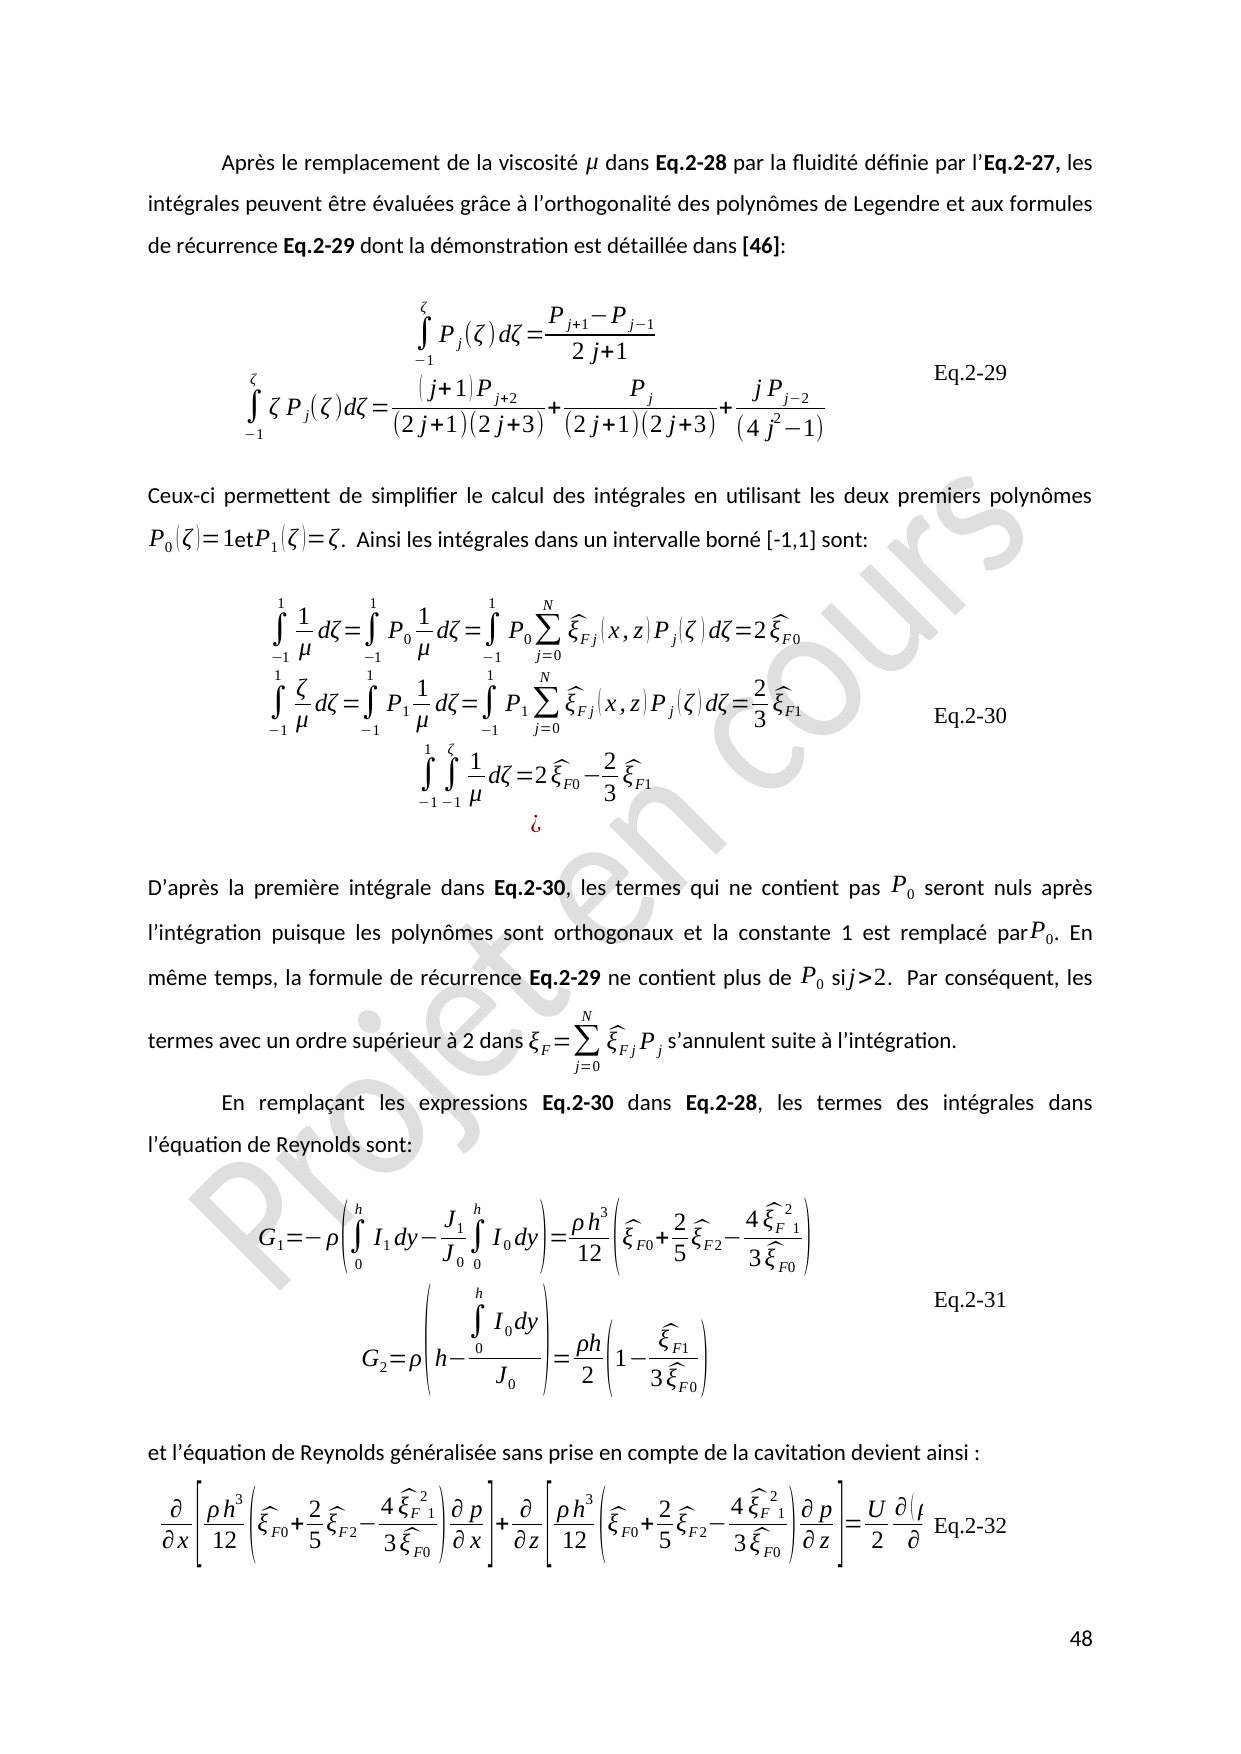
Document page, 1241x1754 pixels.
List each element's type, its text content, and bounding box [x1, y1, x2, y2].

table_header [923, 595, 1093, 846]
text D’après la première intégrale dans Eq.2-30, les termes qui ne contient pas seront nuls après l’intégration puisque les polynômes sont orthogonaux et la constante 1 est remplacé par. En même temps, la formule de récurrence Eq.2-29 ne contient plus de si. Par conséquent, les termes avec un ordre supérieur à 2 dans s’annulent suite à l’intégration. [148, 871, 1093, 1074]
table_header [148, 595, 922, 846]
table_header [923, 299, 1093, 456]
text Ceux-ci permettent de simplifier le calcul des intégrales en utilisant les deux premiers polynômeset. Ainsi les intégrales dans un intervalle borné [-1,1] sont: [148, 481, 1093, 556]
table_header [923, 1480, 1093, 1582]
table_header [923, 1197, 1093, 1413]
text En remplaçant les expressions Eq.2-30 dans Eq.2-28, les termes des intégrales dans l’équation de Reynolds sont: [148, 1088, 1093, 1158]
table_header [148, 1480, 922, 1582]
text et l’équation de Reynolds généralisée sans prise en compte de la cavitation devient ainsi : [148, 1438, 1093, 1466]
text Après le remplacement de la viscosité dans Eq.2-28 par la fluidité définie par l’Eq.2-27, les intégrales peuvent être évaluées grâce à l’orthogonalité des polynômes de Legendre et aux formules de récurrence Eq.2-29 dont la démonstration est détaillée dans [46]: [148, 148, 1093, 259]
table_header [148, 1197, 922, 1413]
table_header [148, 299, 922, 456]
